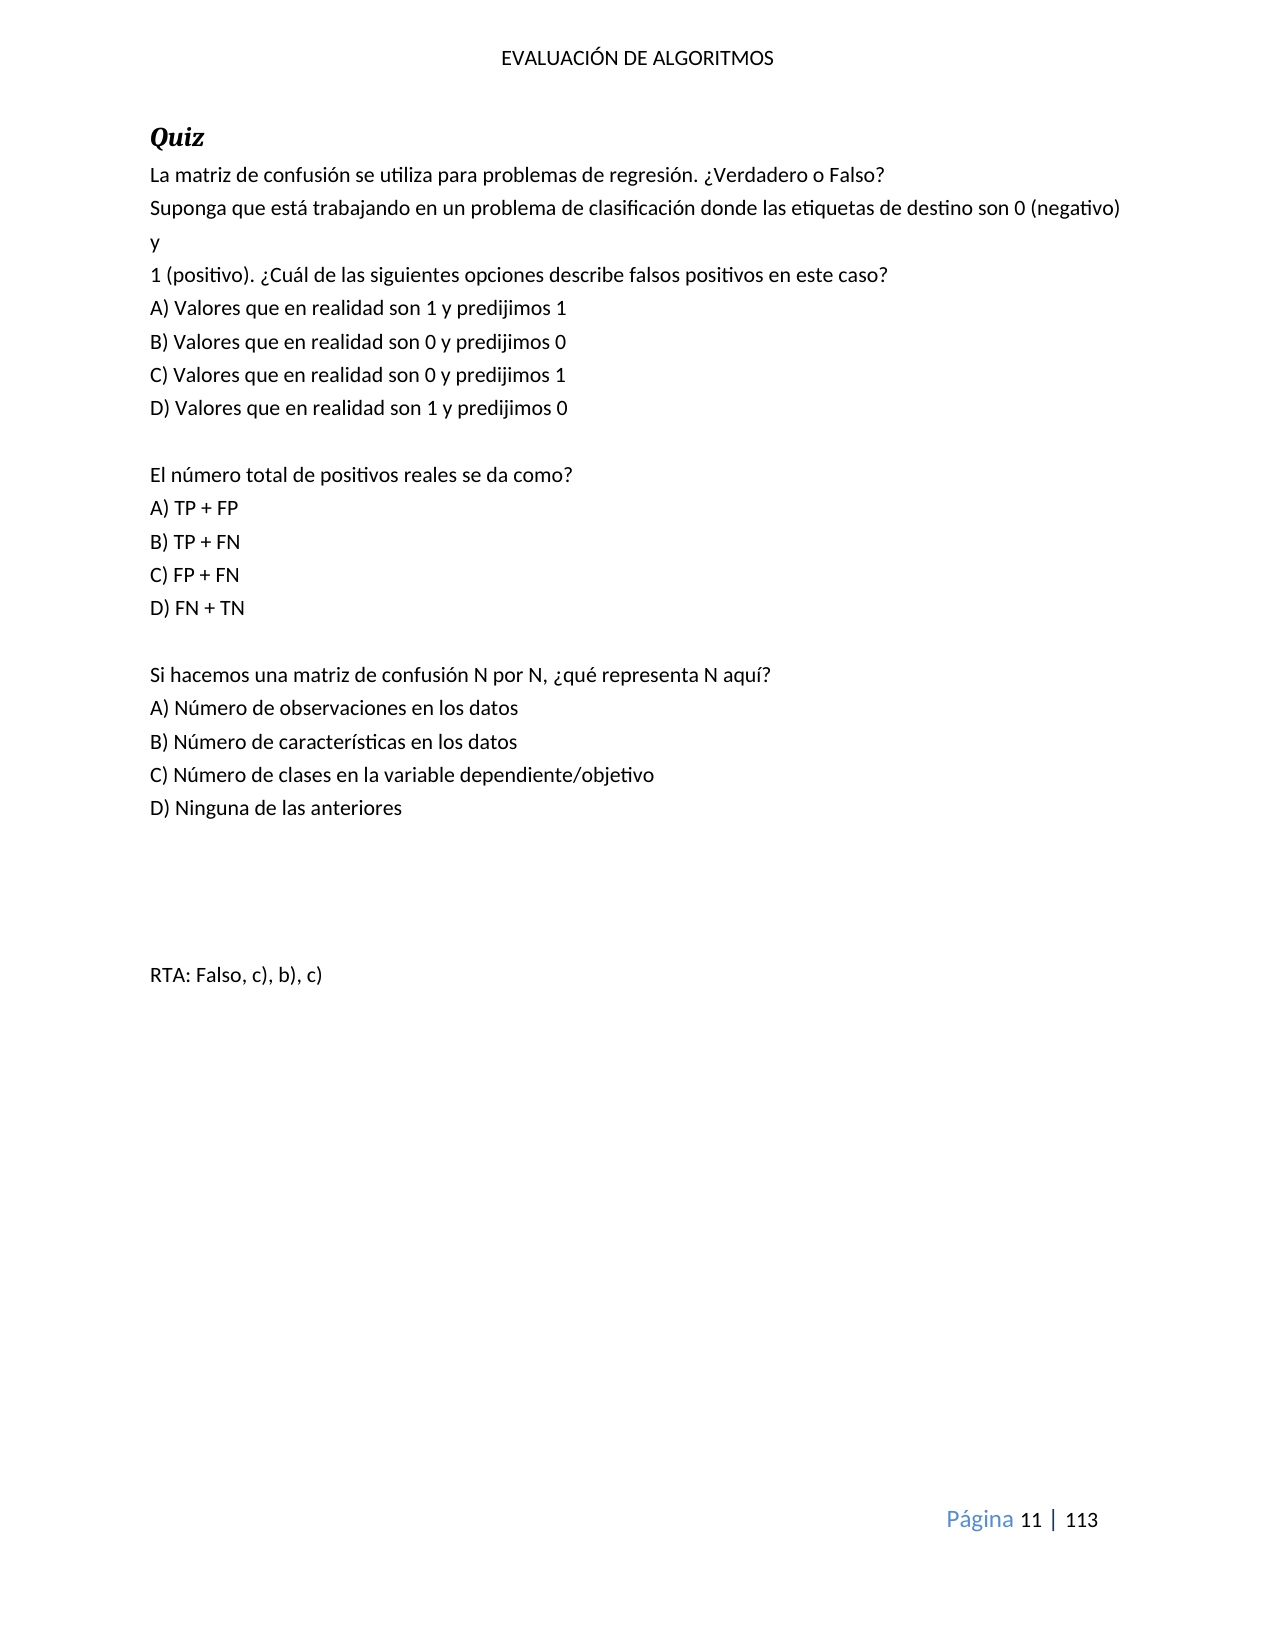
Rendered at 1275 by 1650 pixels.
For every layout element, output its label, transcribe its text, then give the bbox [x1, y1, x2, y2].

text C) Número de clases en la variable dependiente/objetivo [150, 761, 1125, 788]
text D) Valores que en realidad son 1 y predijimos 0 [150, 394, 1125, 421]
text Suponga que está trabajando en un problema de clasificación donde las etiquetas de destino son 0 (negativo) y [150, 194, 1125, 254]
text 1 (positivo). ¿Cuál de las siguientes opciones describe falsos positivos en este caso? [150, 261, 1125, 288]
text D) Ninguna de las anteriores [150, 794, 1125, 821]
text El número total de positivos reales se da como? [150, 461, 1125, 488]
text B) Número de características en los datos [150, 728, 1125, 754]
text A) Valores que en realidad son 1 y predijimos 1 [150, 294, 1125, 321]
text D) FN + TN [150, 594, 1125, 621]
text C) Valores que en realidad son 0 y predijimos 1 [150, 361, 1125, 388]
text Si hacemos una matriz de confusión N por N, ¿qué representa N aquí? [150, 661, 1125, 688]
subtitle Quiz [150, 122, 1125, 153]
text A) TP + FP [150, 494, 1125, 521]
text A) Número de observaciones en los datos [150, 694, 1125, 721]
text La matriz de confusión se utiliza para problemas de regresión. ¿Verdadero o Falso? [150, 161, 1125, 188]
text B) Valores que en realidad son 0 y predijimos 0 [150, 328, 1125, 354]
text C) FP + FN [150, 561, 1125, 588]
text RTA: Falso, c), b), c) [150, 961, 1125, 988]
text B) TP + FN [150, 528, 1125, 554]
